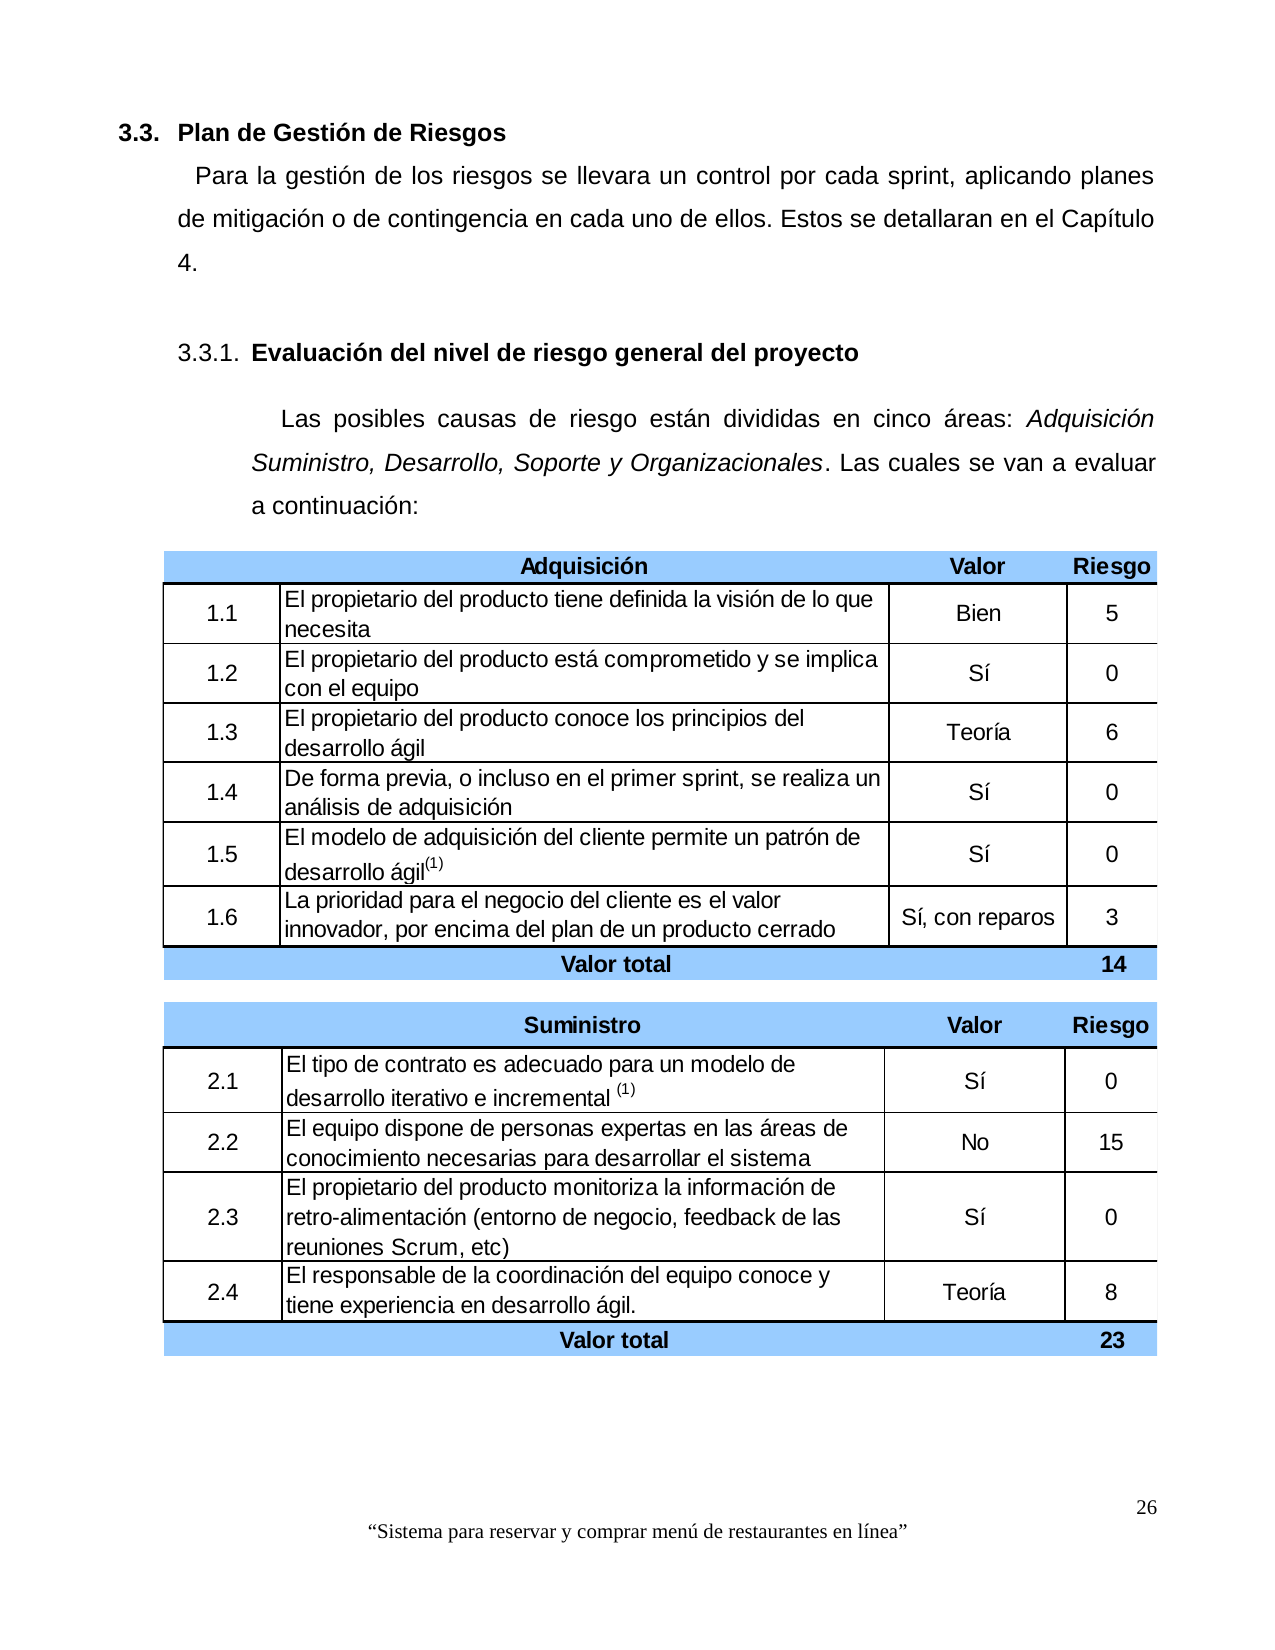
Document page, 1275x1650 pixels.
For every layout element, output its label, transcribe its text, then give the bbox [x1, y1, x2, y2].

text Las posibles causas de riesgo están divididas en cinco áreas: Adquisición Suministro, Desarrollo, Soporte y Organizacionales. Las cuales se van a evaluar a continuación: [251, 404, 1157, 519]
list Evaluación del nivel de riesgo general del proyecto [177, 338, 1157, 367]
list Plan de Gestión de Riesgos [118, 118, 1157, 147]
list Para la gestión de los riesgos se llevara un control por cada sprint, aplicando planes de mitigación o de contingencia en cada uno de ellos. Estos se detallaran en el Capítulo 4. [177, 161, 1157, 276]
